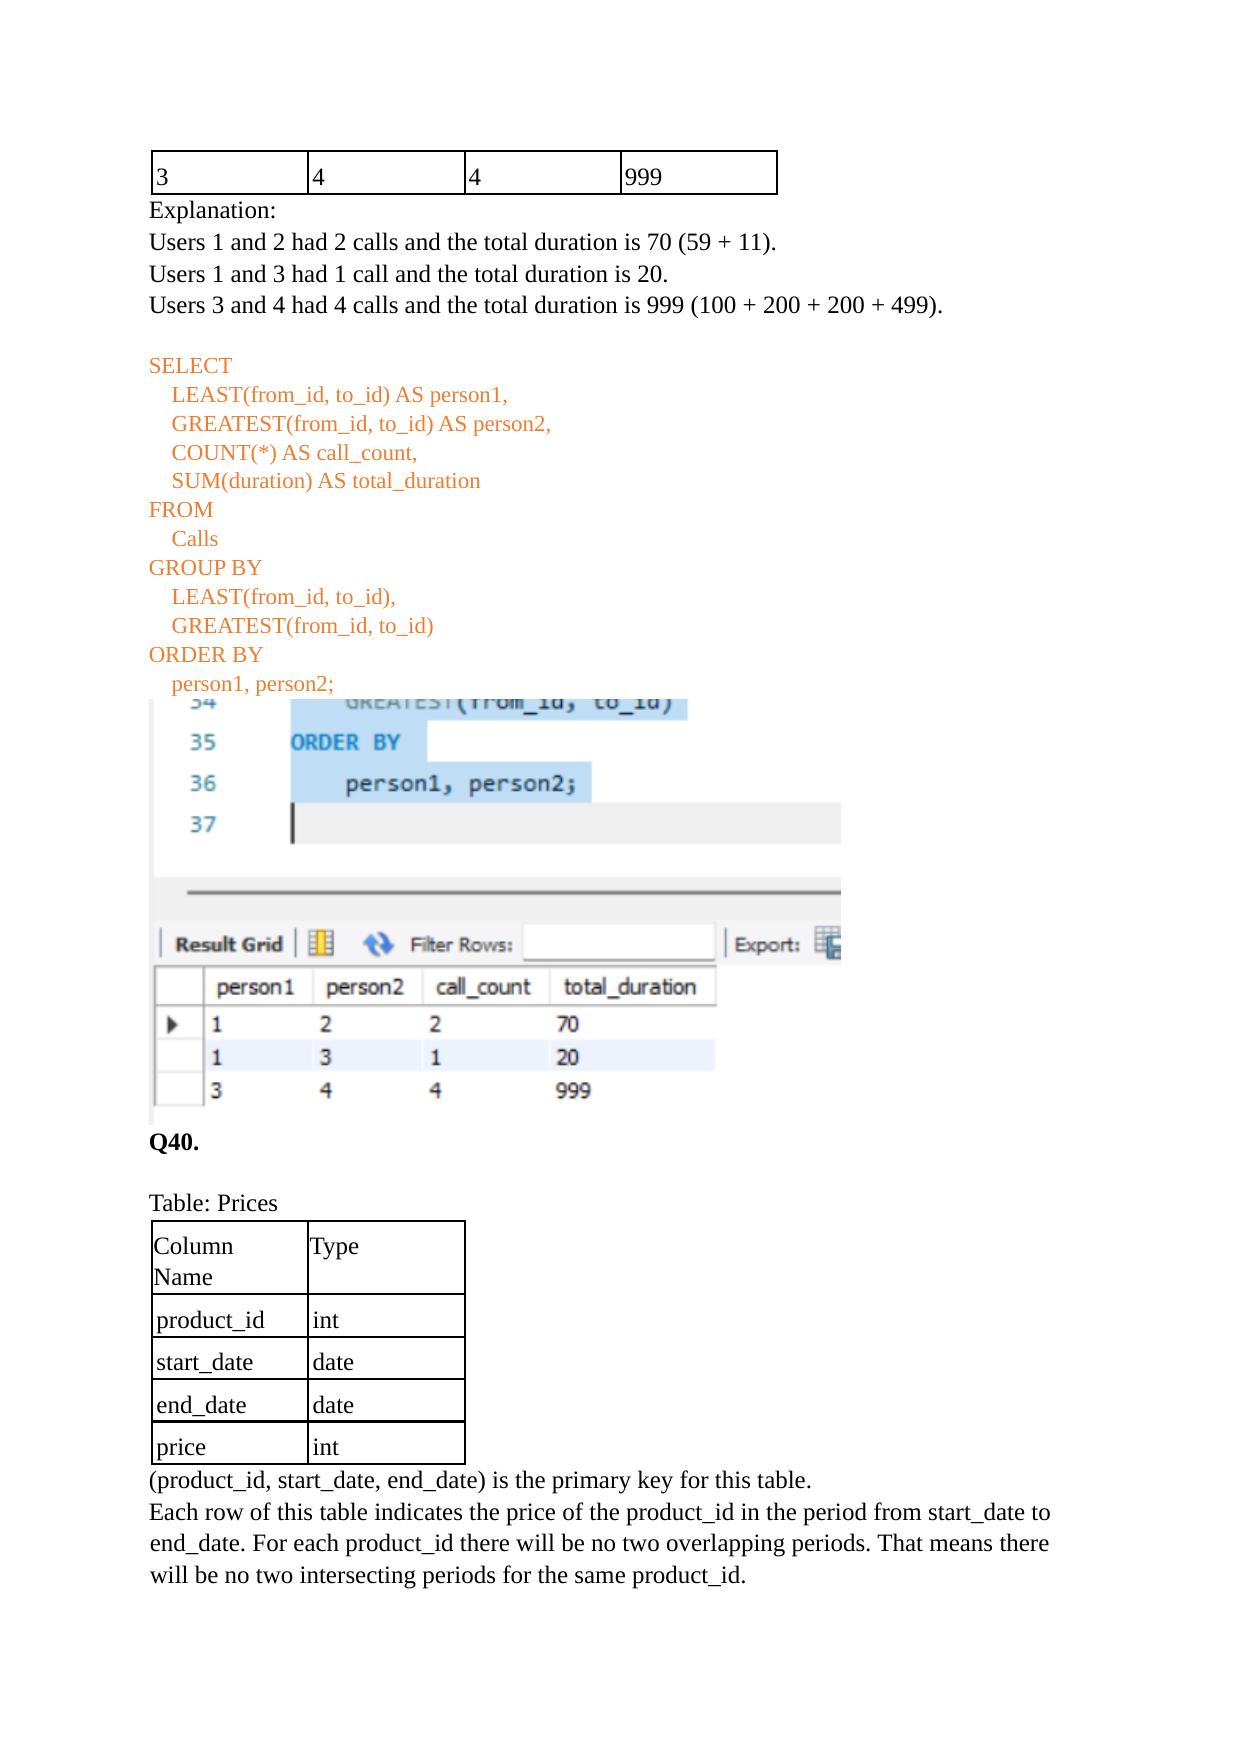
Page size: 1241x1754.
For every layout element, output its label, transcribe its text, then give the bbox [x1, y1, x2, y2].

table_cell 999 [622, 152, 776, 193]
text SUM(duration) AS total_duration [148, 467, 1086, 494]
table_header Type [309, 1222, 464, 1293]
text COUNT(*) AS call_count, [148, 438, 1086, 465]
table_cell int [309, 1295, 464, 1336]
text ORDER BY [148, 641, 1086, 668]
text Calls [148, 525, 1086, 552]
text GREATEST(from_id, to_id) [148, 612, 1086, 639]
table_cell date [309, 1380, 464, 1420]
text Users 1 and 2 had 2 calls and the total duration is 70 (59 + 11). [148, 227, 1086, 255]
text Q40. [148, 1127, 1090, 1155]
table_cell 4 [309, 152, 464, 193]
text (product_id, start_date, end_date) is the primary key for this table. [148, 1465, 1086, 1493]
picture [148, 699, 841, 1125]
text person1, person2; [148, 670, 1086, 697]
text Users 3 and 4 had 4 calls and the total duration is 999 (100 + 200 + 200 + 499). [148, 291, 1086, 319]
table_cell price [153, 1423, 307, 1463]
table_cell 3 [153, 152, 307, 193]
text LEAST(from_id, to_id) AS person1, [148, 381, 1086, 407]
table_cell end_date [153, 1380, 307, 1420]
table_header Column Name [153, 1222, 307, 1293]
text LEAST(from_id, to_id), [148, 583, 1086, 610]
text Explanation: [148, 195, 1086, 223]
text GROUP BY [148, 554, 1086, 581]
table_cell product_id [153, 1295, 307, 1336]
text Users 1 and 3 had 1 call and the total duration is 20. [148, 259, 1086, 287]
text SELECT [148, 352, 1086, 378]
text GREATEST(from_id, to_id) AS person2, [148, 409, 1086, 436]
table_cell int [309, 1423, 464, 1463]
table_cell 4 [466, 152, 620, 193]
text Table: Prices [148, 1188, 1086, 1216]
text Each row of this table indicates the price of the product_id in the period from start_date to end_date. For each product_id there will be no two overlapping periods. That means there will be no two intersecting periods for the same product_id. [148, 1497, 1086, 1589]
text FROM [148, 496, 1086, 523]
table_cell start_date [153, 1338, 307, 1378]
table_cell date [309, 1338, 464, 1378]
